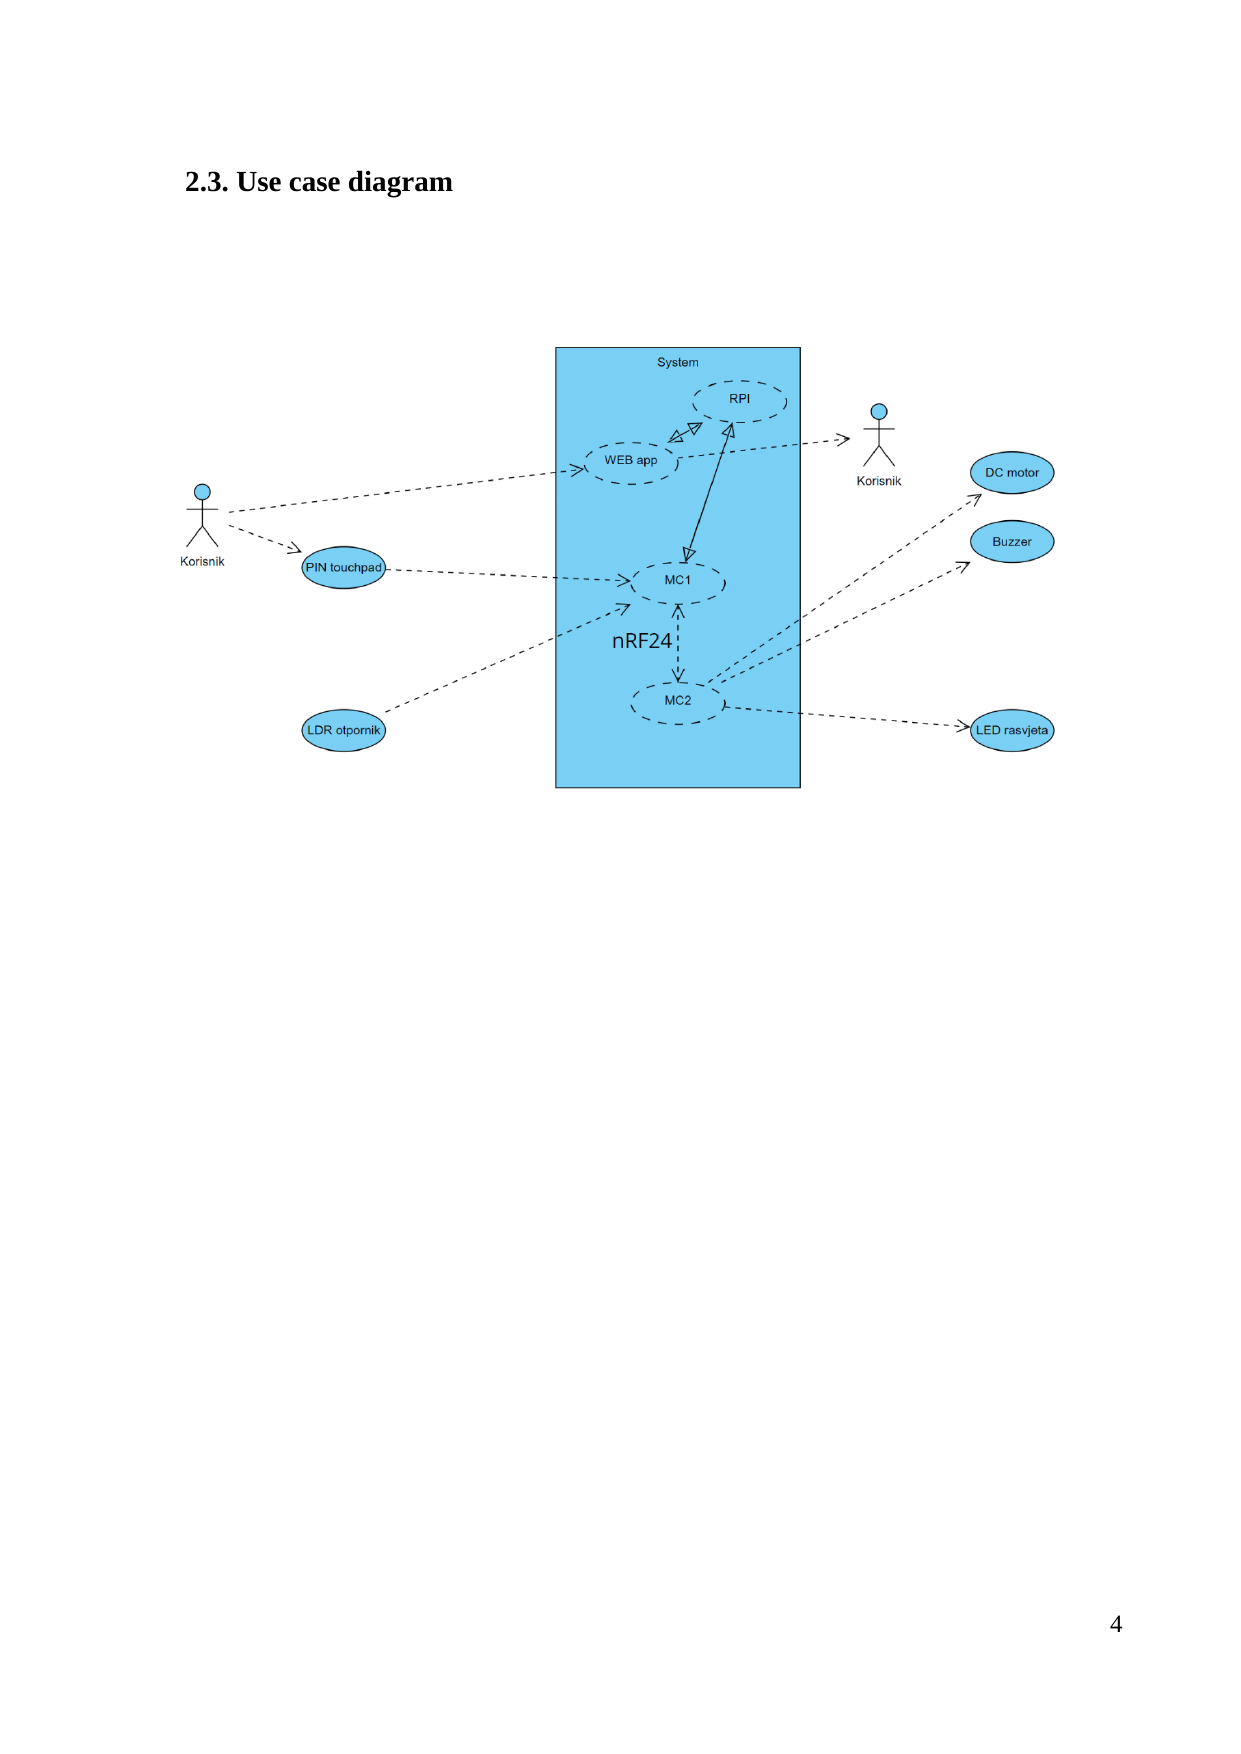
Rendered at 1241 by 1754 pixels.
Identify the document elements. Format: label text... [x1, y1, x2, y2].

picture [147, 291, 1115, 857]
subtitle Use case diagram [185, 164, 1122, 198]
